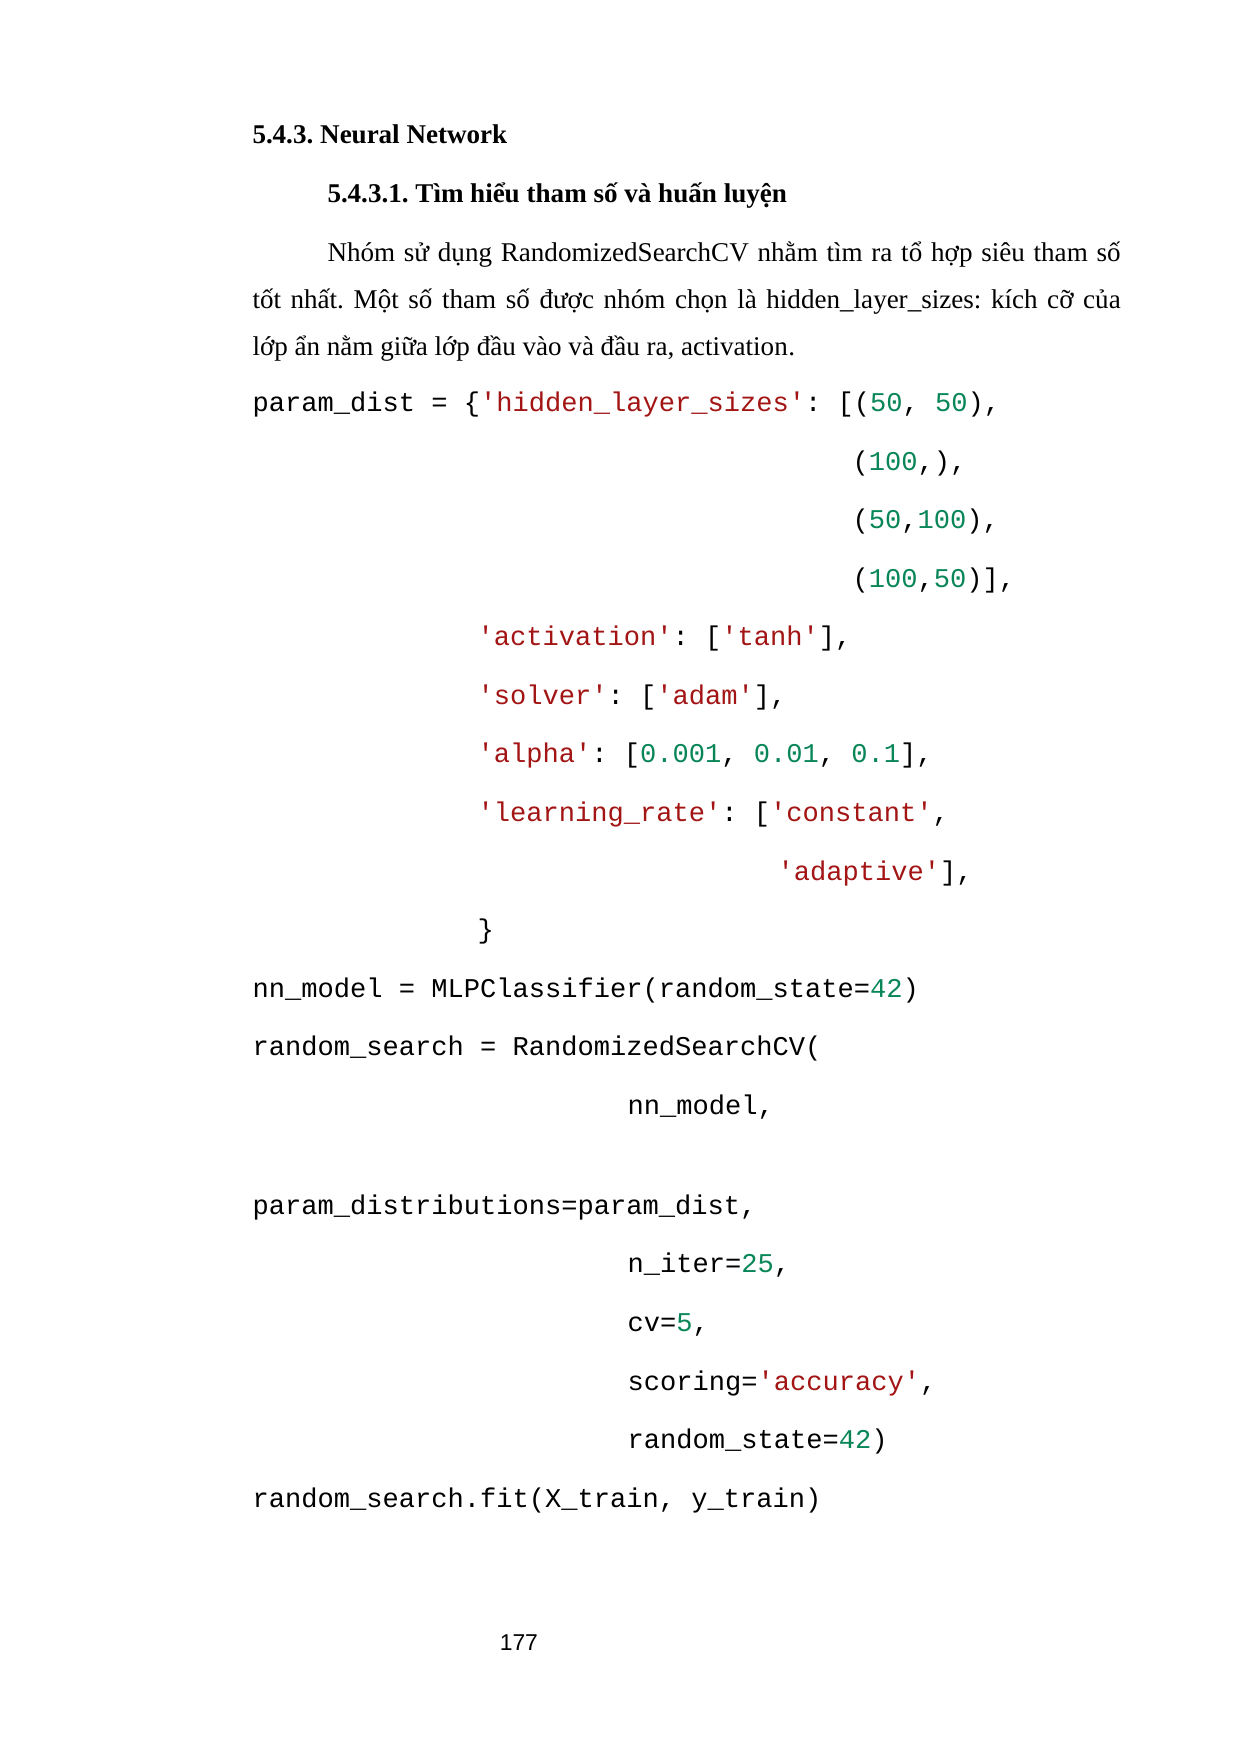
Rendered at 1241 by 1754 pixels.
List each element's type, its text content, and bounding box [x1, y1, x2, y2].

subtitle 5.4.3.1. Tìm hiểu tham số và huấn luyện [252, 177, 1122, 208]
text (100,), [777, 447, 1122, 478]
text nn_model = MLPClassifier(random_state=42) [177, 974, 1122, 1005]
text random_search.fit(X_train, y_train) [177, 1484, 1122, 1515]
text 'learning_rate': ['constant', [177, 799, 1122, 829]
text scoring='accuracy', [552, 1367, 1122, 1398]
text random_search = RandomizedSearchCV( [177, 1033, 1122, 1064]
text 'activation': ['tanh'], [177, 623, 1122, 654]
text 'alpha': [0.001, 0.01, 0.1], [177, 740, 1122, 771]
text (100,50)], [777, 564, 1122, 595]
text } [402, 916, 1122, 947]
text param_distributions=param_dist, [177, 1150, 1122, 1222]
text n_iter=25, [552, 1250, 1122, 1281]
subtitle 5.4.3. Neural Network [252, 118, 1122, 149]
text 'solver': ['adam'], [177, 682, 1122, 712]
text random_state=42) [552, 1426, 1122, 1457]
text Nhóm sử dụng RandomizedSearchCV nhằm tìm ra tổ hợp siêu tham số tốt nhất. Một số tham số được nhóm chọn là hidden_layer_sizes: kích cỡ của lớp ẩn nằm giữa lớp đầu vào và đầu ra, activation. [252, 236, 1122, 361]
text (50,100), [777, 506, 1122, 537]
text cv=5, [552, 1309, 1122, 1339]
text 'adaptive'], [702, 857, 1122, 888]
text param_dist = {'hidden_layer_sizes': [(50, 50), [177, 389, 1122, 420]
text nn_model, [552, 1091, 1122, 1122]
